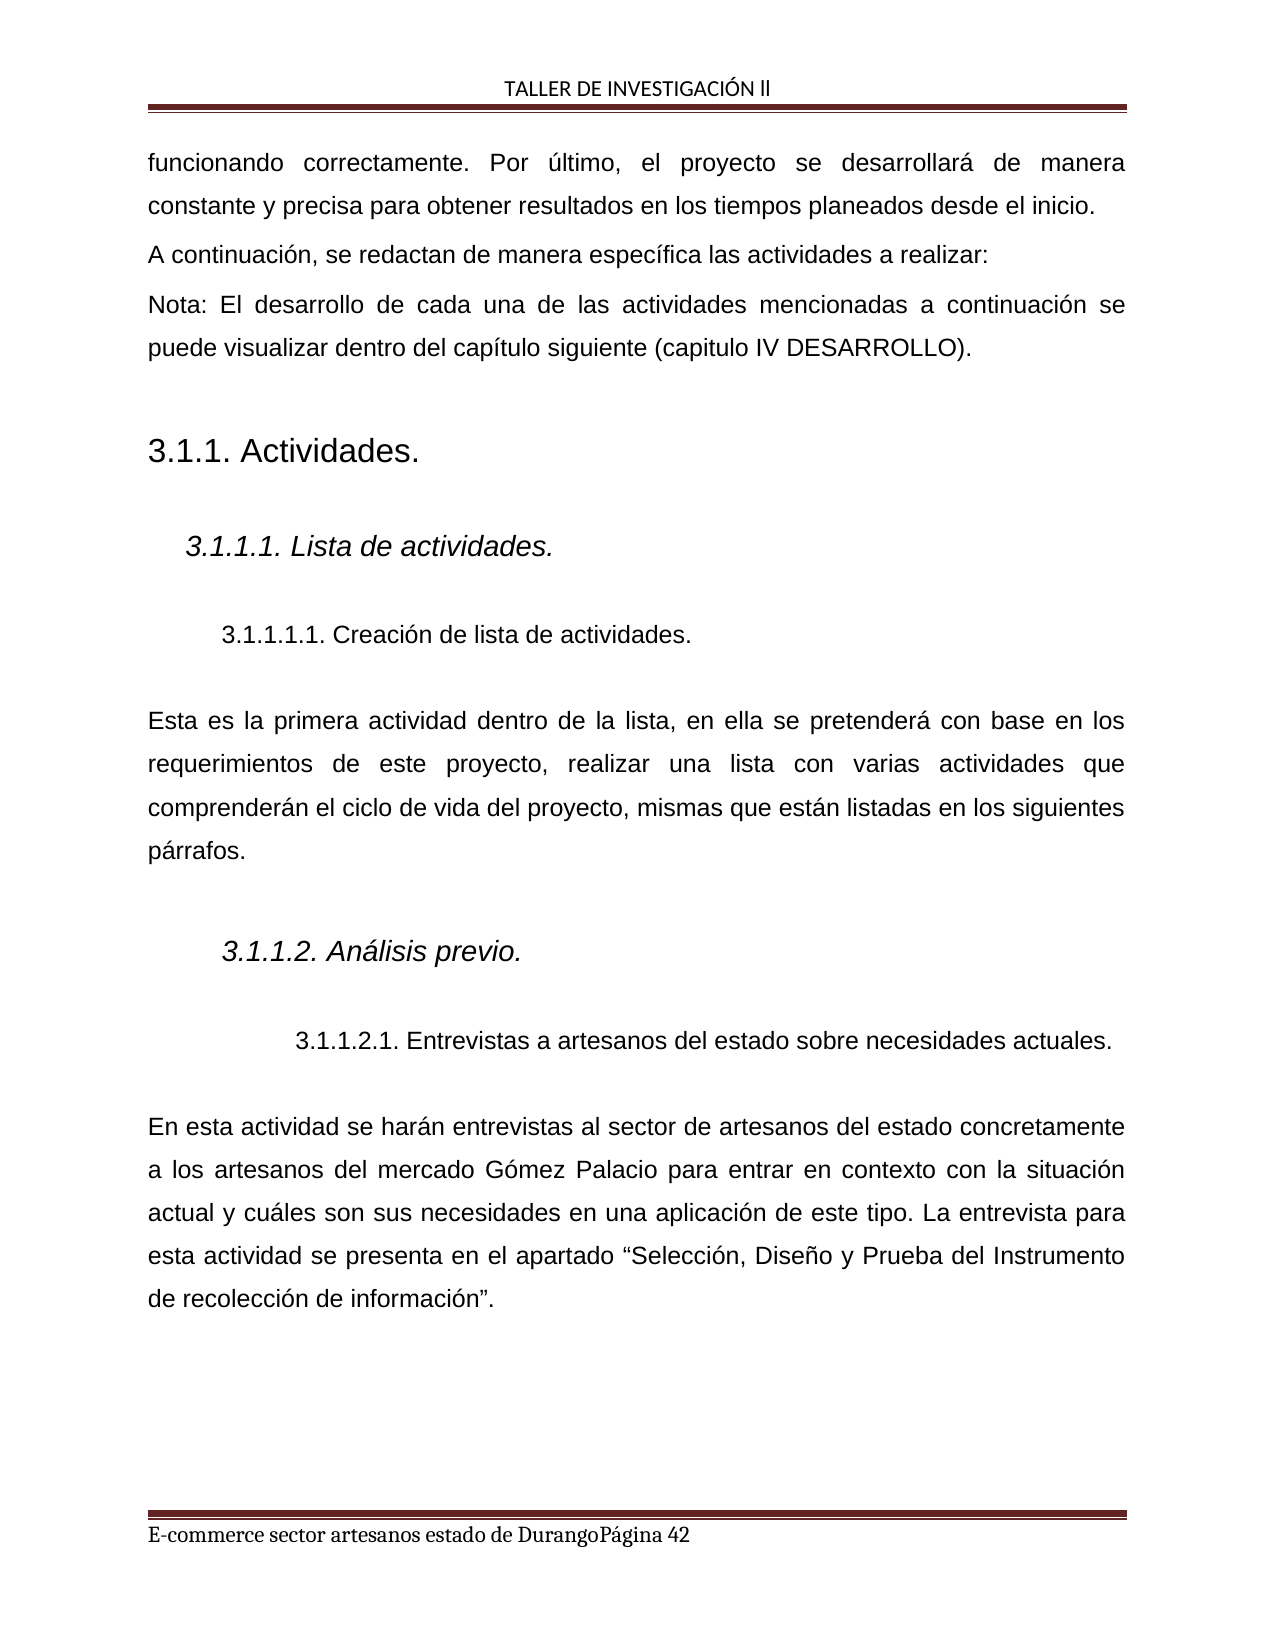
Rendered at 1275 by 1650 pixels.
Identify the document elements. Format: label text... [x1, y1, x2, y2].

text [148, 148, 1127, 219]
subtitle 3.1.1.1. Lista de actividades. [148, 529, 1127, 562]
text Nota: El desarrollo de cada una de las actividades mencionadas a continuación se puede visualizar dentro del capítulo siguiente (capitulo IV DESARROLLO). [148, 289, 1127, 361]
text A continuación, se redactan de manera específica las actividades a realizar: [148, 240, 1127, 269]
text En esta actividad se harán entrevistas al sector de artesanos del estado concretamente a los artesanos del mercado Gómez Palacio para entrar en contexto con la situación actual y cuáles son sus necesidades en una aplicación de este tipo. La entrevista para esta actividad se presenta en el apartado “Selección, Diseño y Prueba del Instrumento de recolección de información”. [148, 1112, 1127, 1313]
subtitle 3.1.1. Actividades. [148, 431, 1127, 470]
text Esta es la primera actividad dentro de la lista, en ella se pretenderá con base en los requerimientos de este proyecto, realizar una lista con varias actividades que comprenderán el ciclo de vida del proyecto, mismas que están listadas en los siguientes párrafos. [148, 706, 1127, 864]
subtitle 3.1.1.2. Análisis previo. [148, 934, 1127, 968]
subtitle 3.1.1.2.1. Entrevistas a artesanos del estado sobre necesidades actuales. [221, 1026, 1127, 1055]
subtitle 3.1.1.1.1. Creación de lista de actividades. [148, 620, 1127, 649]
